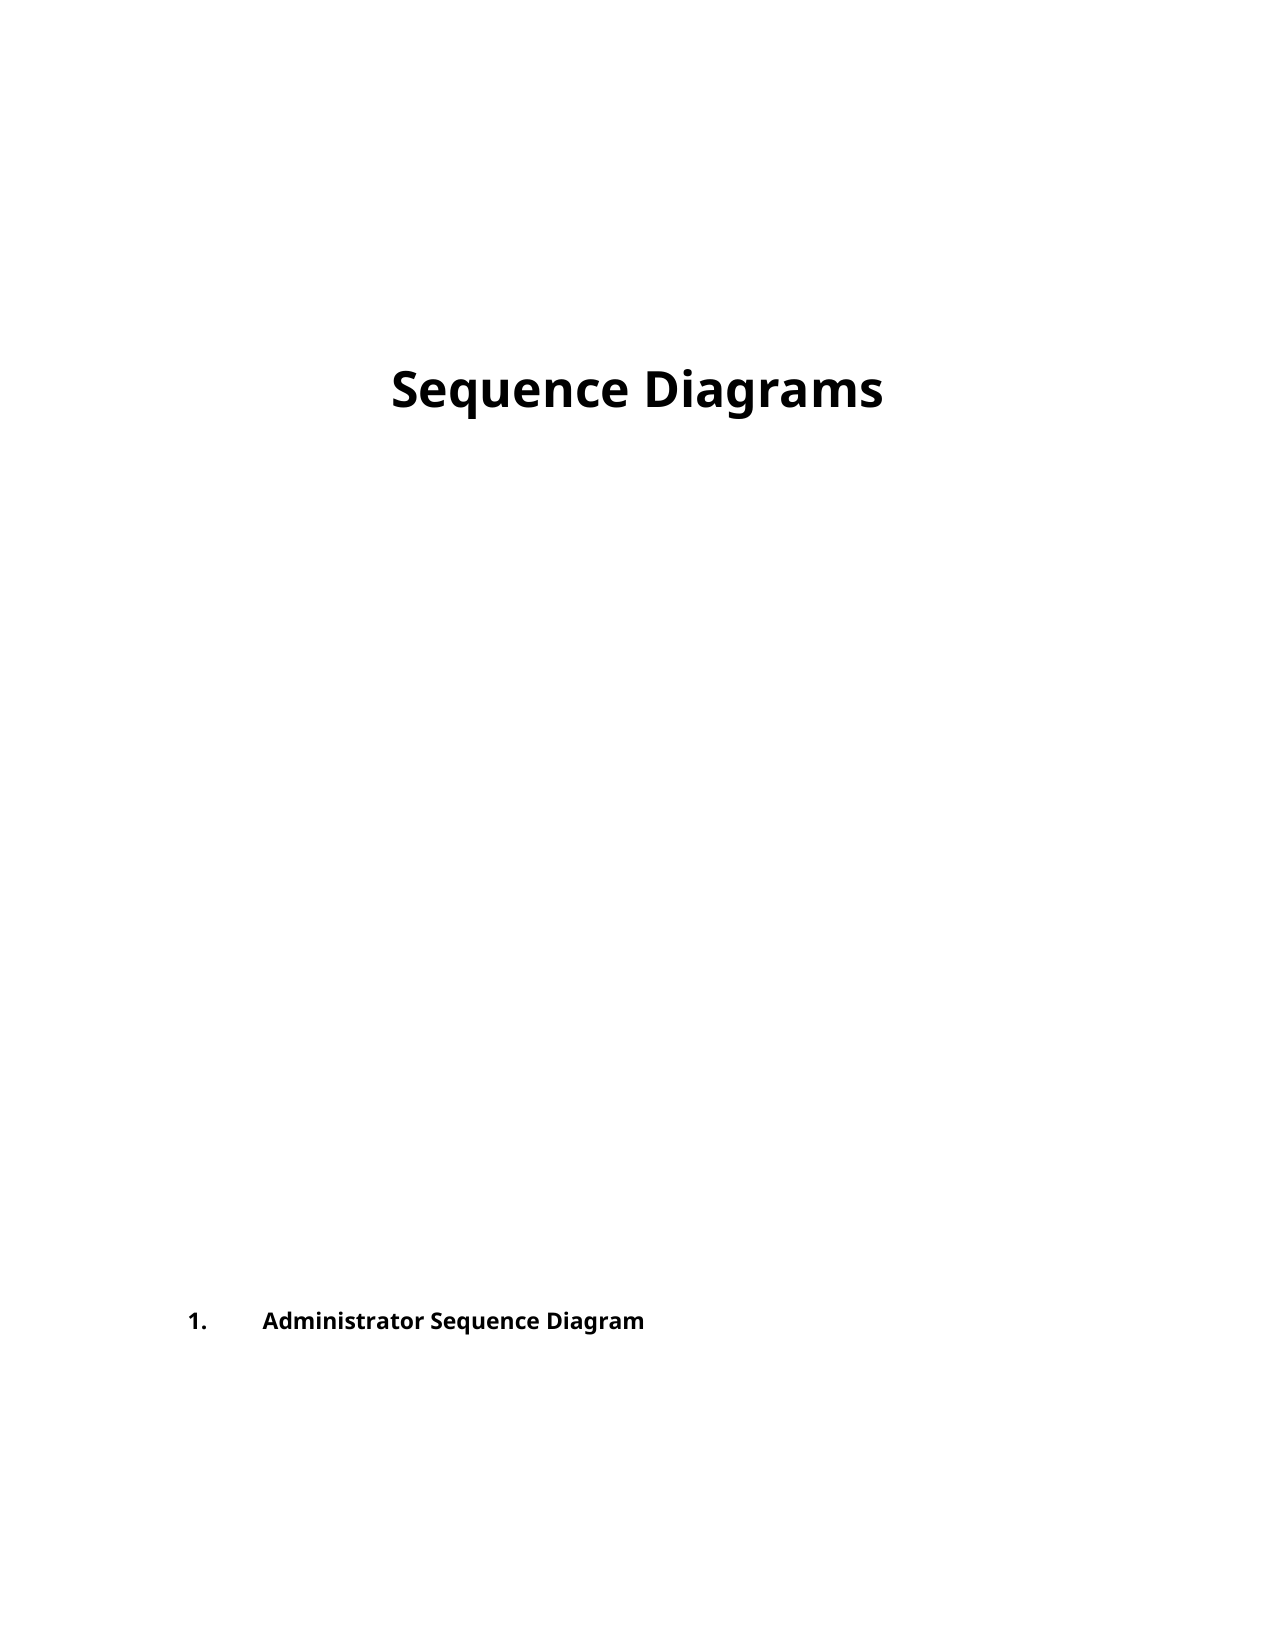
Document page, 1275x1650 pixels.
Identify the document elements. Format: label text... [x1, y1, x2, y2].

list Administrator Sequence Diagram [187, 1305, 1125, 1336]
text Sequence Diagrams [150, 354, 1125, 422]
